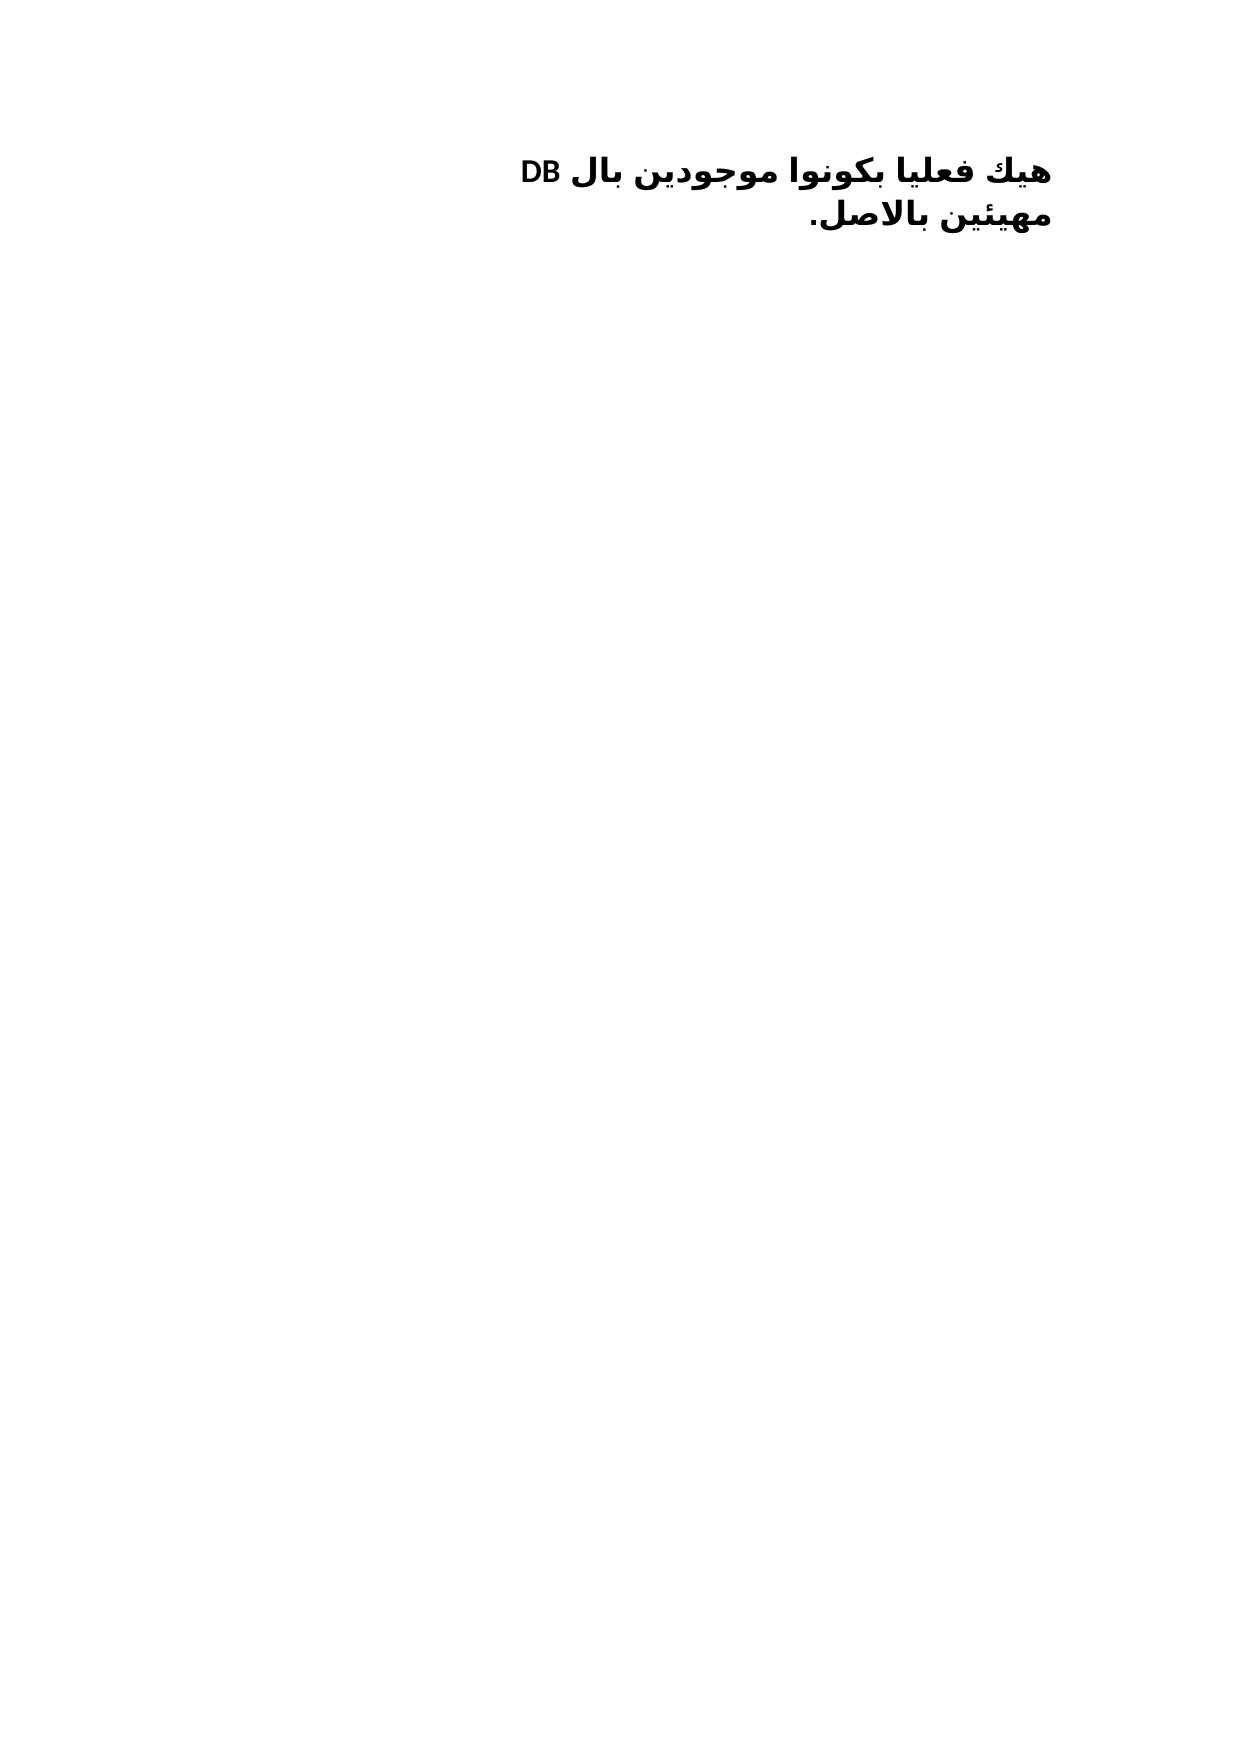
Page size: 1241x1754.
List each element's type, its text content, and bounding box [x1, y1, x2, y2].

text هيك فعليا بكونوا موجودين بال DB مهيئين بالاصل. [187, 150, 1053, 232]
